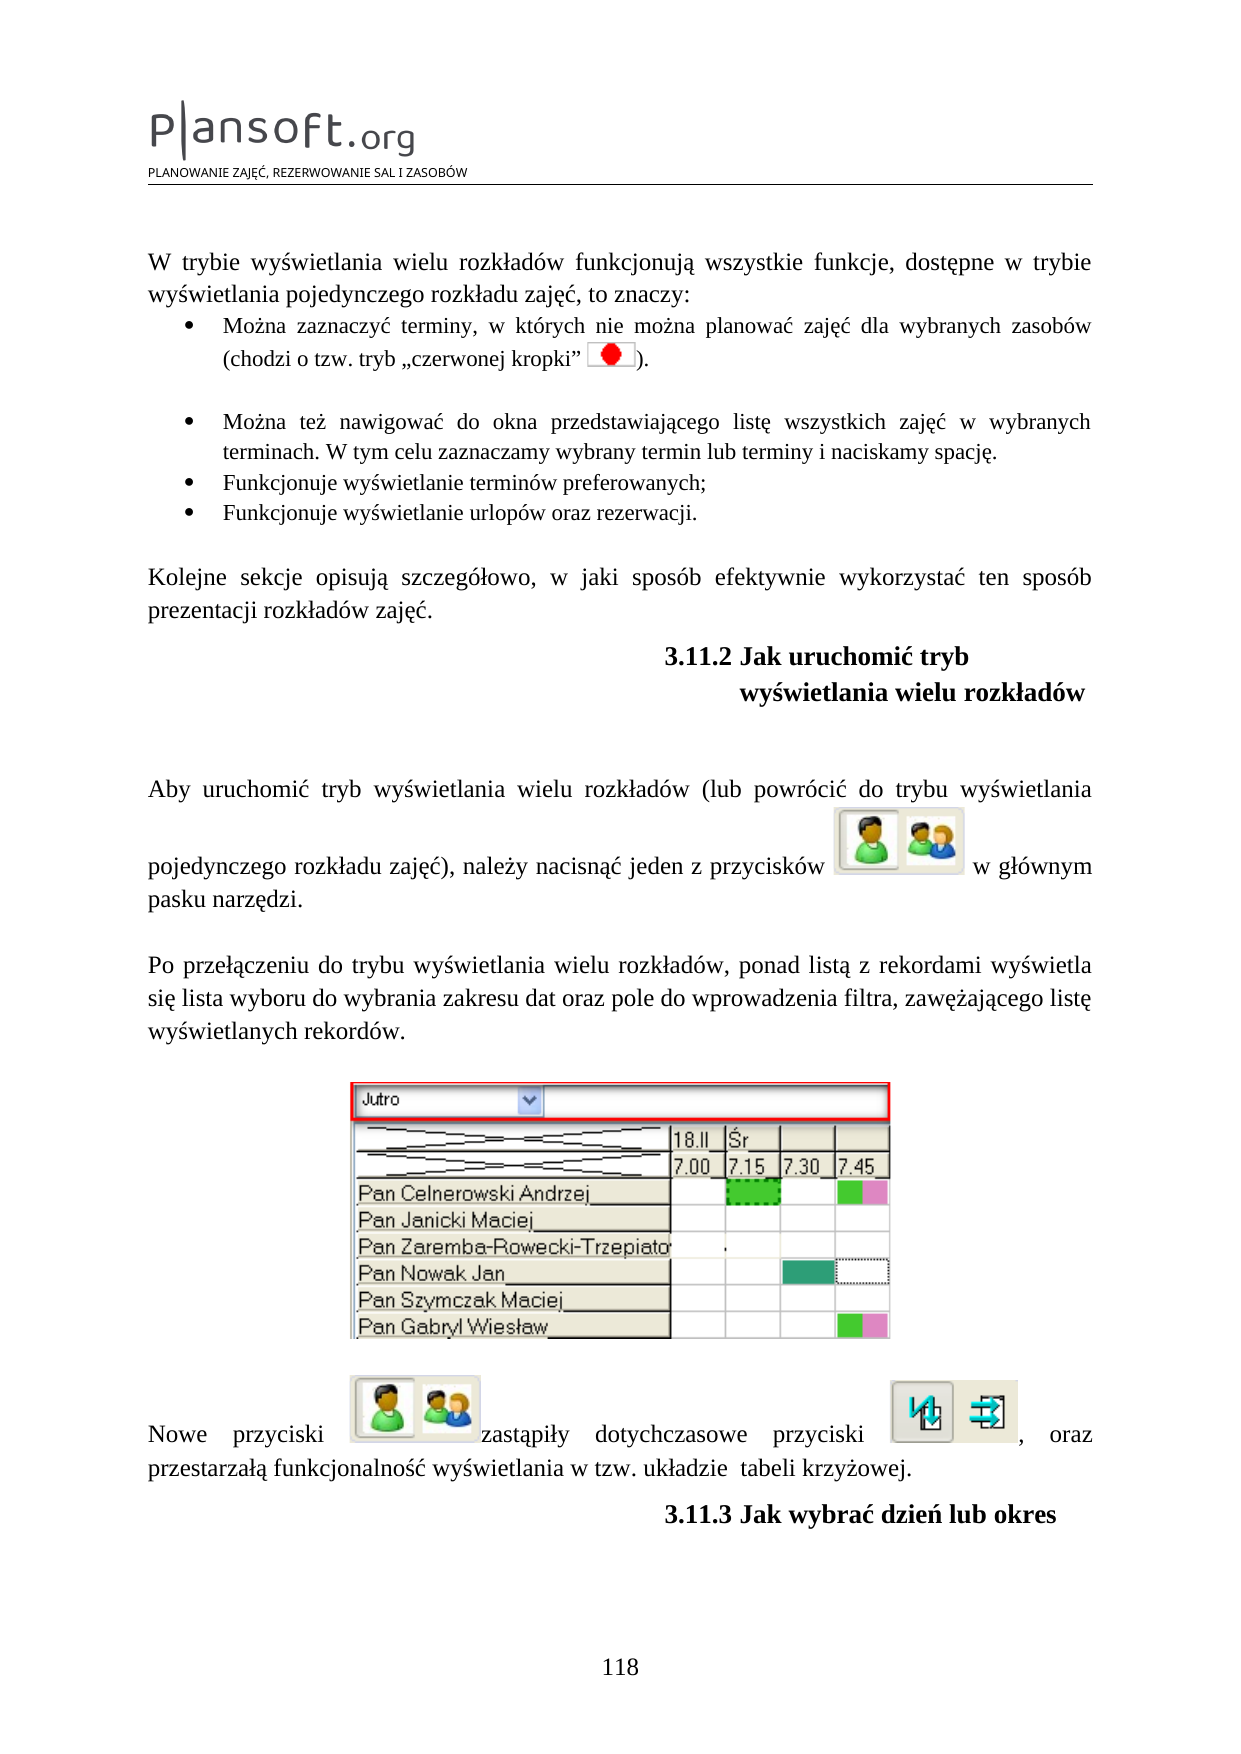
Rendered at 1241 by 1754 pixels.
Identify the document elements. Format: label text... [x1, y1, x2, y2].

picture [349, 1082, 891, 1339]
text Nowe przyciski zastąpiły dotychczasowe przyciski , oraz przestarzałą funkcjonalność wyświetlania w tzw. układzie tabeli krzyżowej. [148, 1376, 1093, 1481]
list Można też nawigować do okna przedstawiającego listę wszystkich zajęć w wybranych terminach. W tym celu zaznaczamy wybrany termin lub terminy i naciskamy spację. [185, 408, 1093, 465]
picture [889, 1380, 1018, 1443]
list Funkcjonuje wyświetlanie urlopów oraz rezerwacji. [185, 499, 1093, 525]
subtitle Jak uruchomić tryb wyświetlania wielu rozkładów [664, 641, 1093, 707]
text Po przełączeniu do trybu wyświetlania wielu rozkładów, ponad listą z rekordami wyświetla się lista wyboru do wybrania zakresu dat oraz pole do wprowadzenia filtra, zawężającego listę wyświetlanych rekordów. [148, 950, 1093, 1045]
list Funkcjonuje wyświetlanie terminów preferowanych; [185, 468, 1093, 495]
list Można zaznaczyć terminy, w których nie można planować zajęć dla wybranych zasobów (chodzi o tzw. tryb „czerwonej kropki” ). [185, 313, 1093, 371]
text W trybie wyświetlania wielu rozkładów funkcjonują wszystkie funkcje, dostępne w trybie wyświetlania pojedynczego rozkładu zajęć, to znaczy: [148, 247, 1093, 308]
text Kolejne sekcje opisują szczegółowo, w jaki sposób efektywnie wykorzystać ten sposób prezentacji rozkładów zajęć. [148, 562, 1093, 624]
picture [349, 1375, 481, 1443]
picture [833, 807, 965, 875]
picture [147, 73, 418, 165]
text Aby uruchomić tryb wyświetlania wielu rozkładów (lub powrócić do trybu wyświetlania pojedynczego rozkładu zajęć), należy nacisnąć jeden z przycisków w głównym pasku narzędzi. [148, 774, 1093, 913]
subtitle Jak wybrać dzień lub okres [664, 1498, 1093, 1529]
picture [587, 342, 636, 367]
